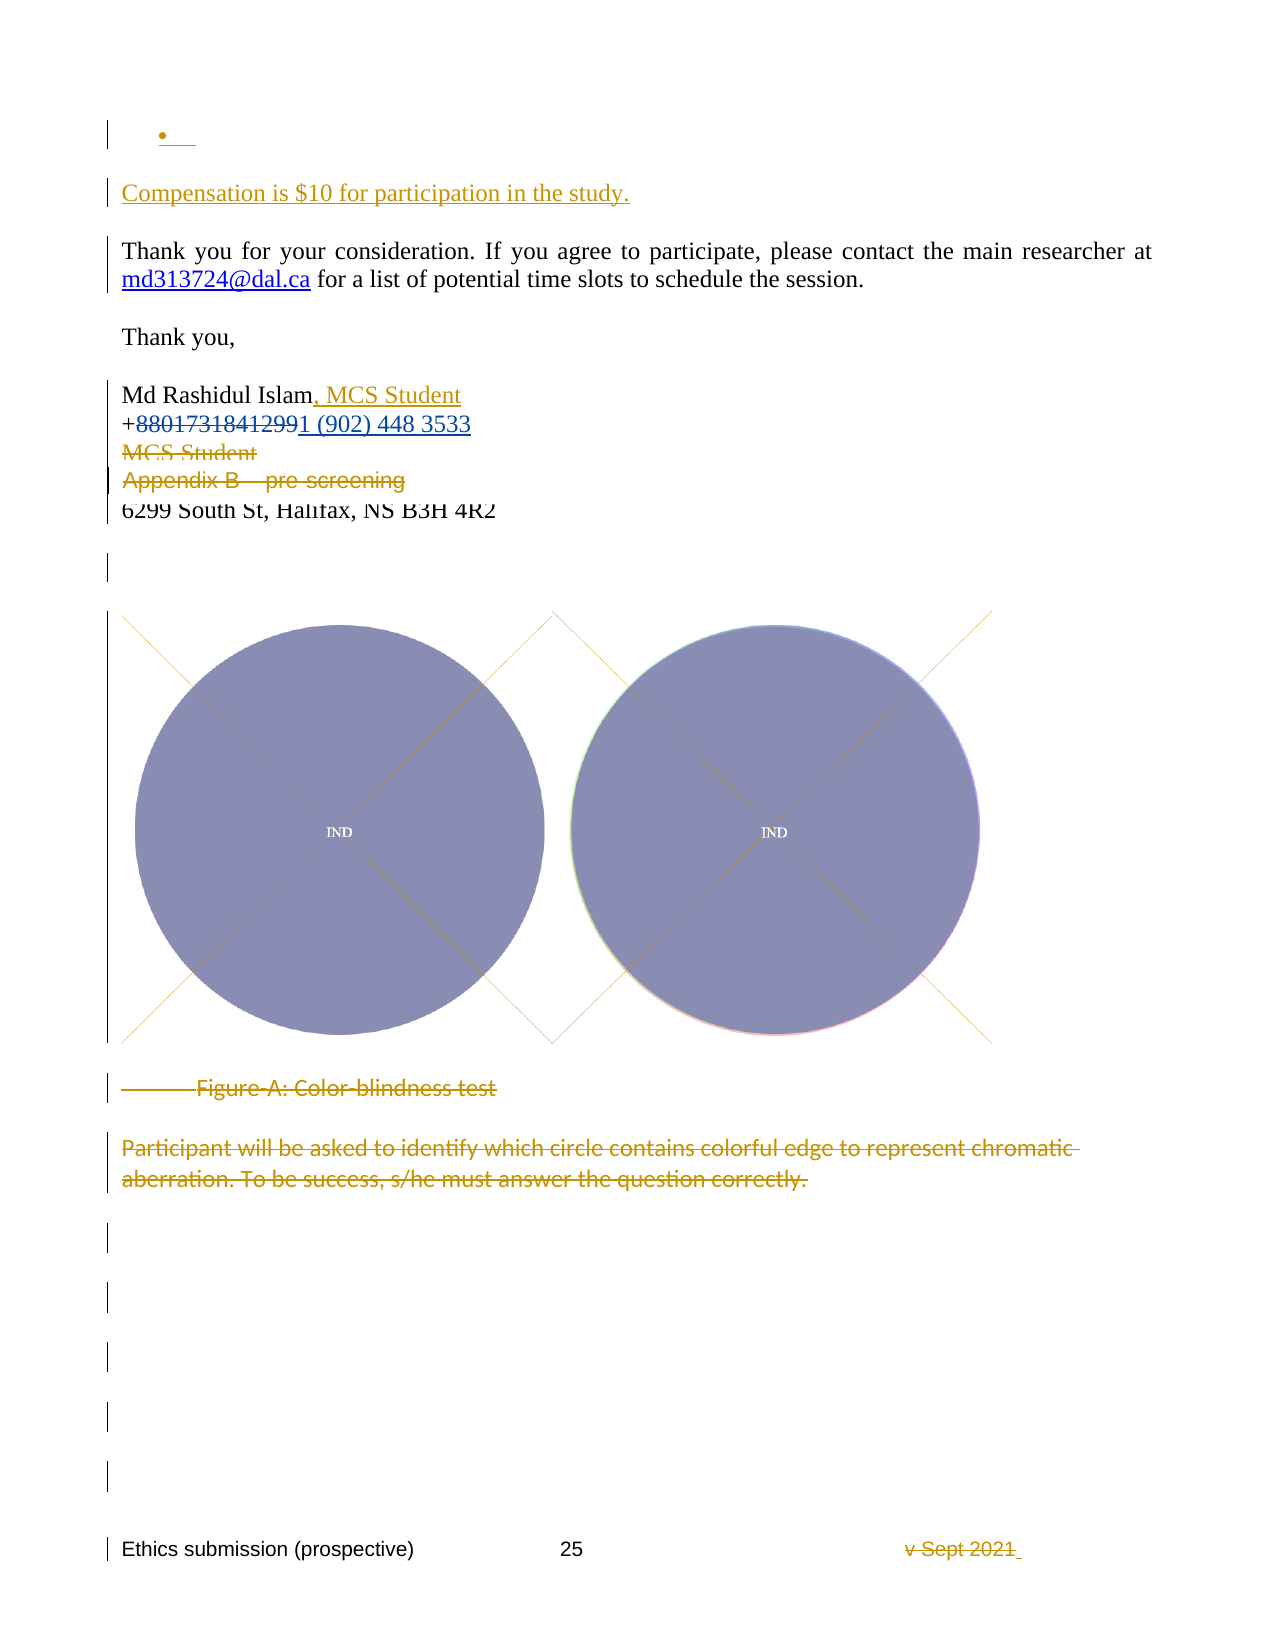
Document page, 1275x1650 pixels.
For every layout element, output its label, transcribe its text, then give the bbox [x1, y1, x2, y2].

picture [773, 613, 992, 1042]
text Thank you for your consideration. If you agree to participate, please contact the main researcher at md313724@dal.ca for a list of potential time slots to schedule the session. [121, 236, 1153, 293]
text Md Rashidul Islam + Dalhousie University 6299 South St, Halifax, NS B3H 4R2 [121, 380, 1153, 524]
picture [554, 611, 990, 826]
picture [123, 615, 551, 828]
picture [122, 831, 551, 1044]
picture [121, 617, 336, 1042]
picture [338, 613, 771, 1042]
picture [553, 829, 991, 1044]
text Thank you, [121, 322, 1153, 351]
